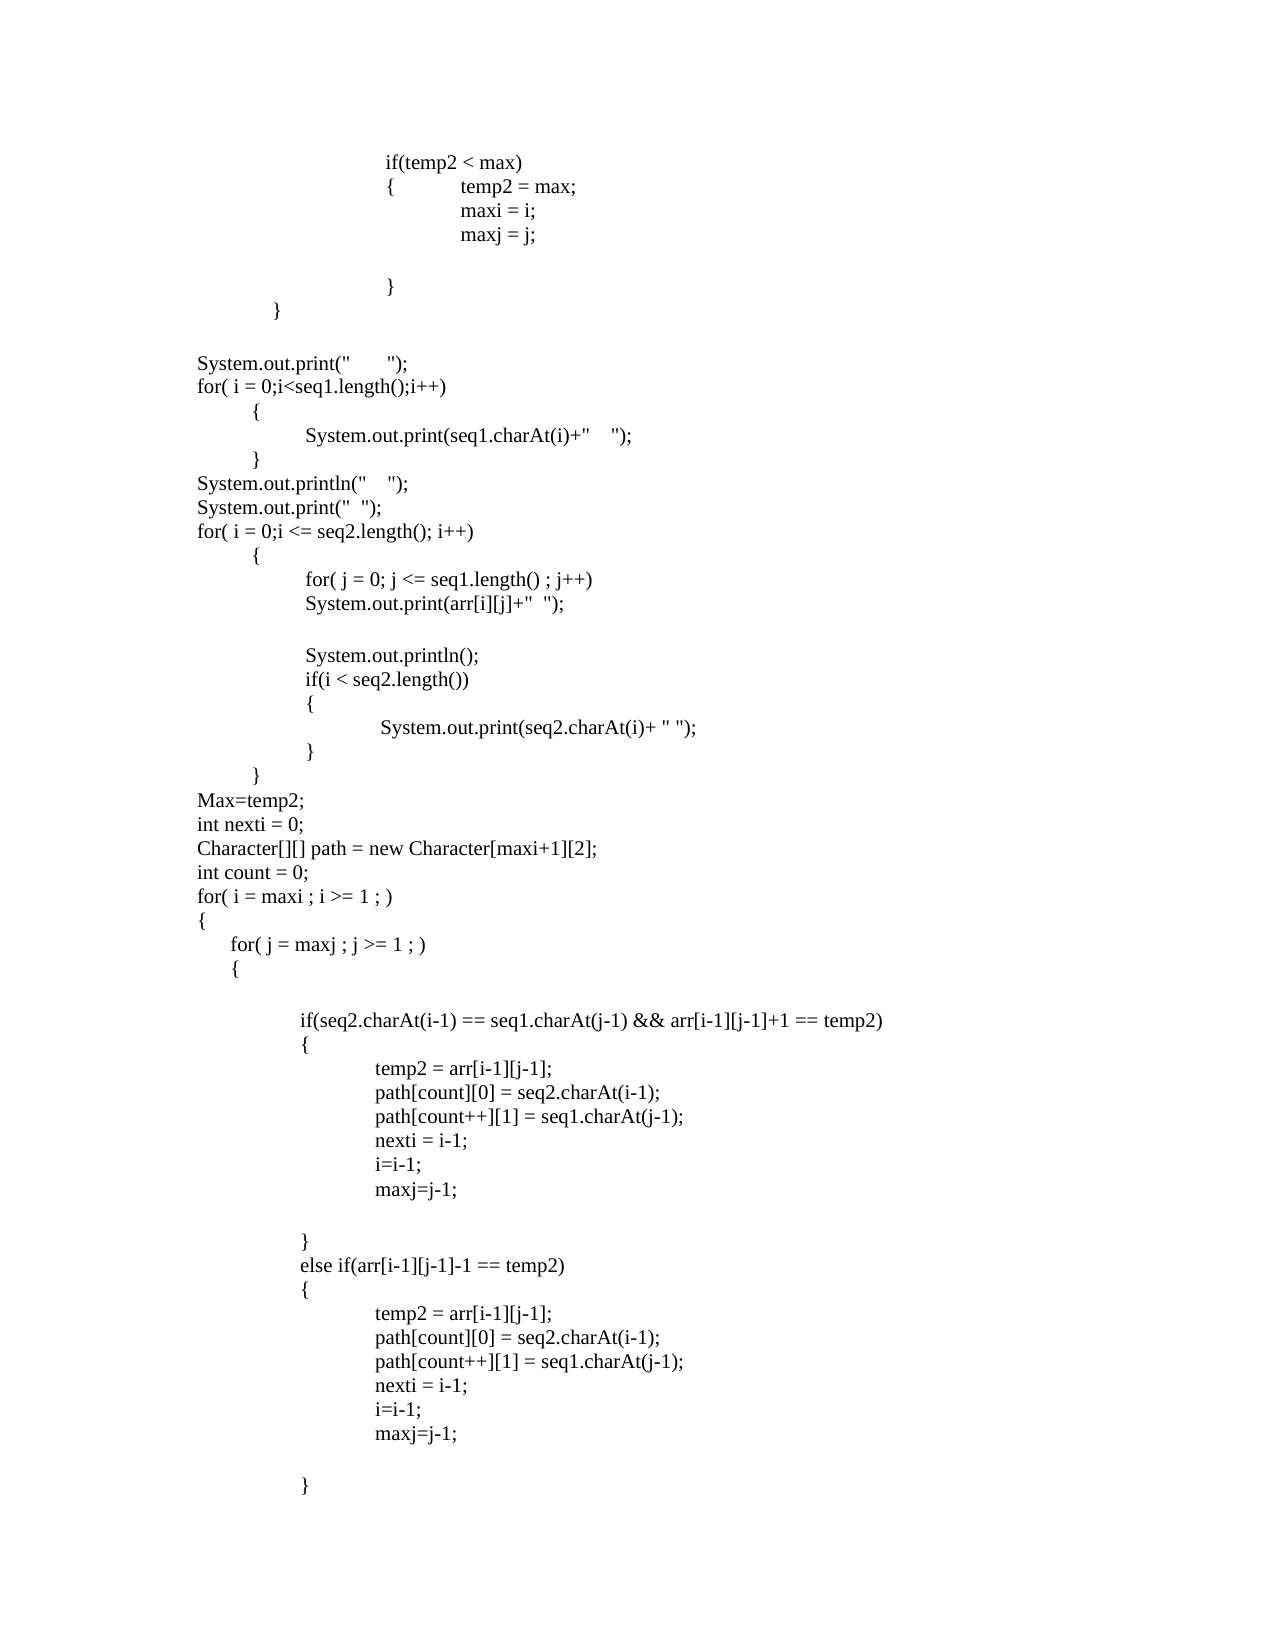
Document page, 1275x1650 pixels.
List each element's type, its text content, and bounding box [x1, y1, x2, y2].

text if(temp2 < max) [150, 150, 1125, 174]
text System.out.print(" "); [150, 495, 1125, 519]
text int count = 0; [150, 860, 1125, 884]
text System.out.print(arr[i][j]+" "); [150, 591, 1125, 615]
text System.out.print(seq1.charAt(i)+" "); [150, 423, 1125, 447]
text maxj=j-1; [150, 1421, 1125, 1445]
text if(i < seq2.length()) [150, 667, 1125, 691]
text for( i = 0;i<seq1.length();i++) [150, 374, 1125, 398]
text Character[][] path = new Character[maxi+1][2]; [150, 836, 1125, 860]
text path[count][0] = seq2.charAt(i-1); [150, 1080, 1125, 1104]
text System.out.println(" "); [150, 471, 1125, 495]
text { [150, 691, 1125, 715]
text else if(arr[i-1][j-1]-1 == temp2) [150, 1253, 1125, 1277]
text nexti = i-1; [150, 1373, 1125, 1397]
text if(seq2.charAt(i-1) == seq1.charAt(j-1) && arr[i-1][j-1]+1 == temp2) [150, 1008, 1125, 1032]
text { [150, 398, 1125, 423]
text Max=temp2; [150, 787, 1125, 812]
text { [150, 956, 1125, 980]
text for( i = maxi ; i >= 1 ; ) [150, 884, 1125, 908]
text } [150, 274, 1125, 298]
text { [150, 543, 1125, 567]
text } [150, 1473, 1125, 1497]
text { [150, 1277, 1125, 1301]
text System.out.print(" "); [150, 350, 1125, 374]
text } [150, 739, 1125, 763]
text for( j = 0; j <= seq1.length() ; j++) [150, 567, 1125, 591]
text for( j = maxj ; j >= 1 ; ) [150, 932, 1125, 956]
text { [150, 1032, 1125, 1056]
text System.out.print(seq2.charAt(i)+ " "); [150, 715, 1125, 739]
text { temp2 = max; [150, 174, 1125, 198]
text System.out.println(); [150, 643, 1125, 667]
text } [150, 763, 1125, 787]
text } [150, 1228, 1125, 1253]
text path[count][0] = seq2.charAt(i-1); [150, 1325, 1125, 1349]
text i=i-1; [150, 1152, 1125, 1176]
text } [150, 447, 1125, 471]
text i=i-1; [150, 1397, 1125, 1421]
text } [150, 298, 1125, 322]
text for( i = 0;i <= seq2.length(); i++) [150, 519, 1125, 543]
text { [150, 908, 1125, 932]
text maxj = j; [150, 222, 1125, 246]
text maxi = i; [150, 198, 1125, 222]
text nexti = i-1; [150, 1128, 1125, 1152]
text int nexti = 0; [150, 812, 1125, 836]
text path[count++][1] = seq1.charAt(j-1); [150, 1104, 1125, 1128]
text path[count++][1] = seq1.charAt(j-1); [150, 1349, 1125, 1373]
text maxj=j-1; [150, 1176, 1125, 1201]
text temp2 = arr[i-1][j-1]; [150, 1056, 1125, 1080]
text temp2 = arr[i-1][j-1]; [150, 1301, 1125, 1325]
